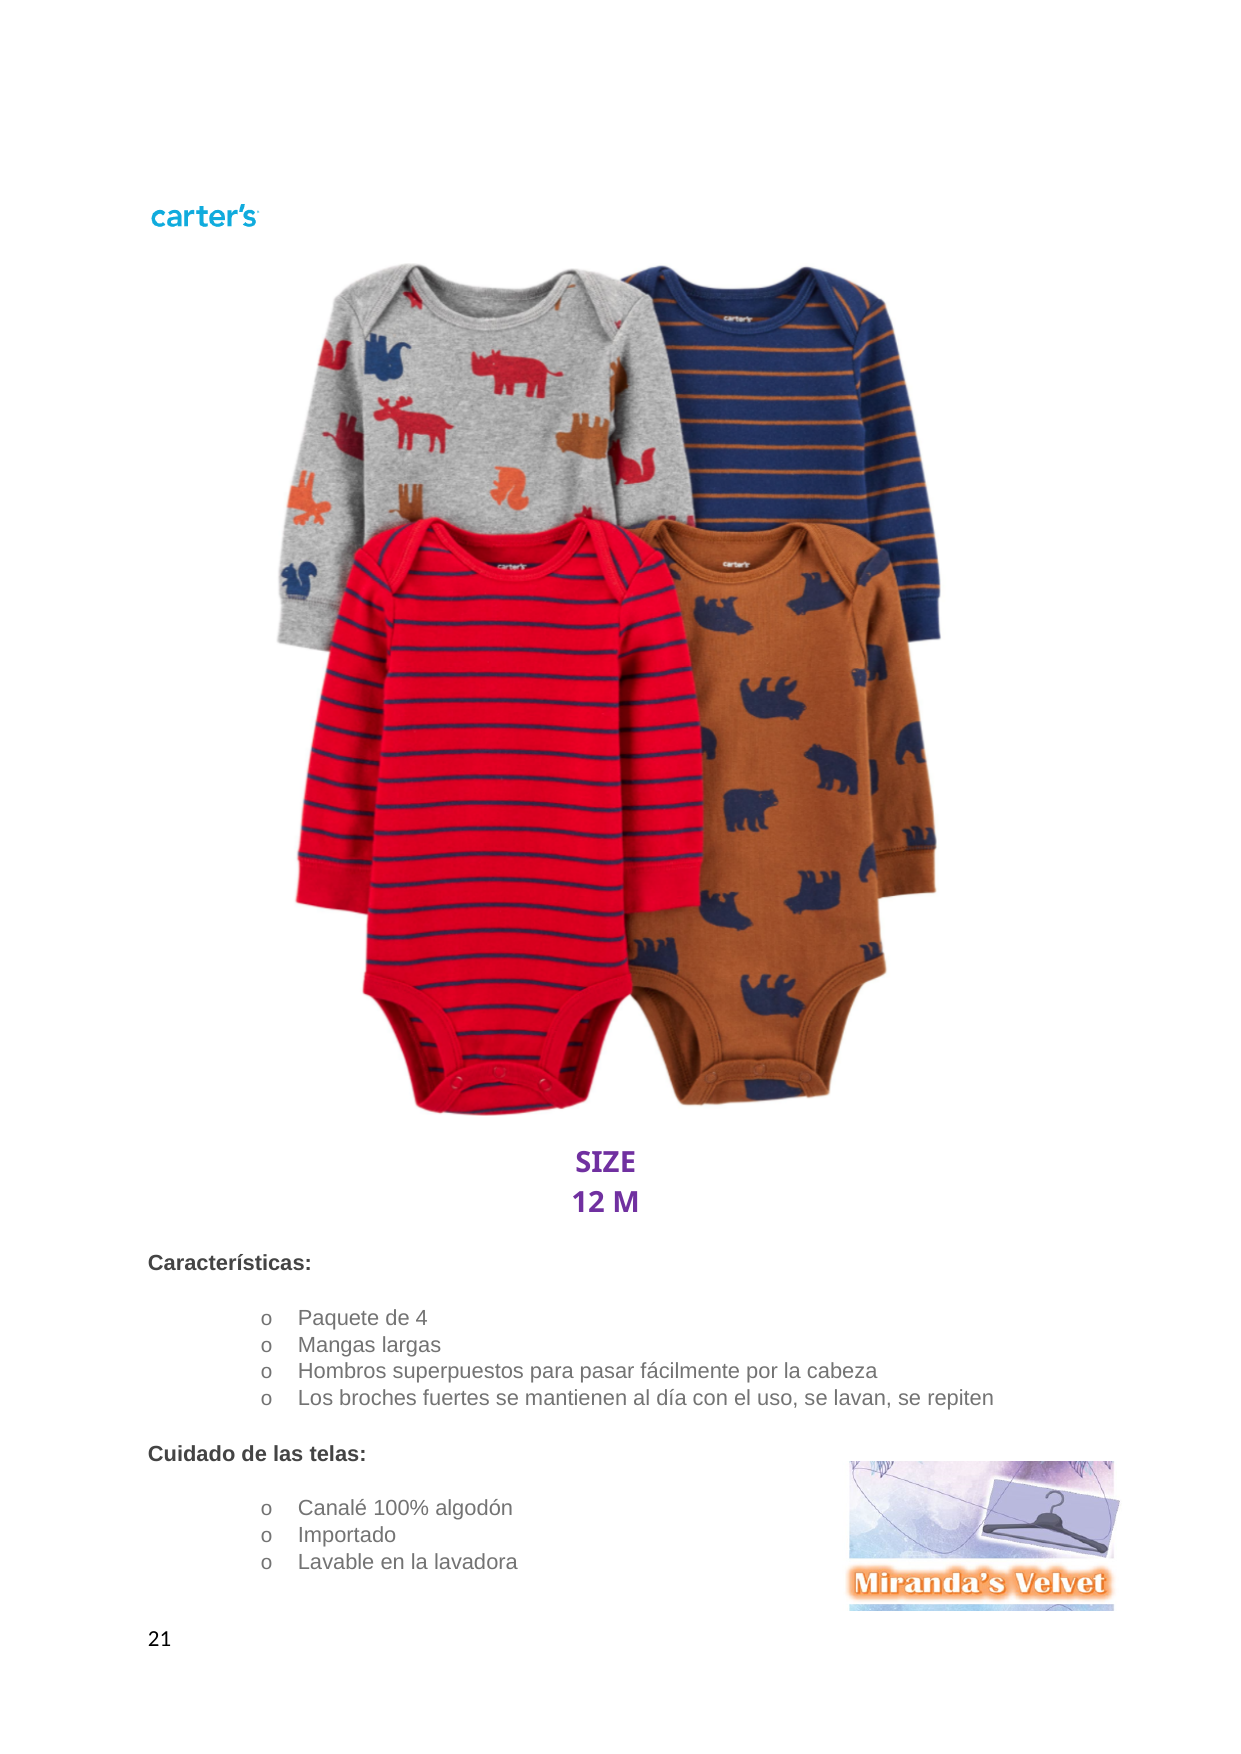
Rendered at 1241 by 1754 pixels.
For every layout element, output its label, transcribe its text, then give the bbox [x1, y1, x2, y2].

picture [223, 252, 987, 1123]
list Los broches fuertes se mantienen al día con el uso, se lavan, se repiten [260, 1385, 1063, 1412]
list Lavable en la lavadora [260, 1549, 842, 1576]
picture [147, 199, 265, 234]
list Paquete de 4 [260, 1305, 1063, 1331]
picture [842, 1461, 1123, 1611]
text Cuidado de las telas: [148, 1441, 1063, 1466]
list Canalé 100% algodón [260, 1495, 842, 1522]
list Hombros superpuestos para pasar fácilmente por la cabeza [260, 1358, 1063, 1385]
list Mangas largas [260, 1331, 1063, 1358]
text Características: [148, 1250, 1063, 1276]
list Importado [260, 1522, 842, 1549]
text 12 M [148, 1181, 1063, 1221]
text SIZE [148, 1142, 1063, 1181]
